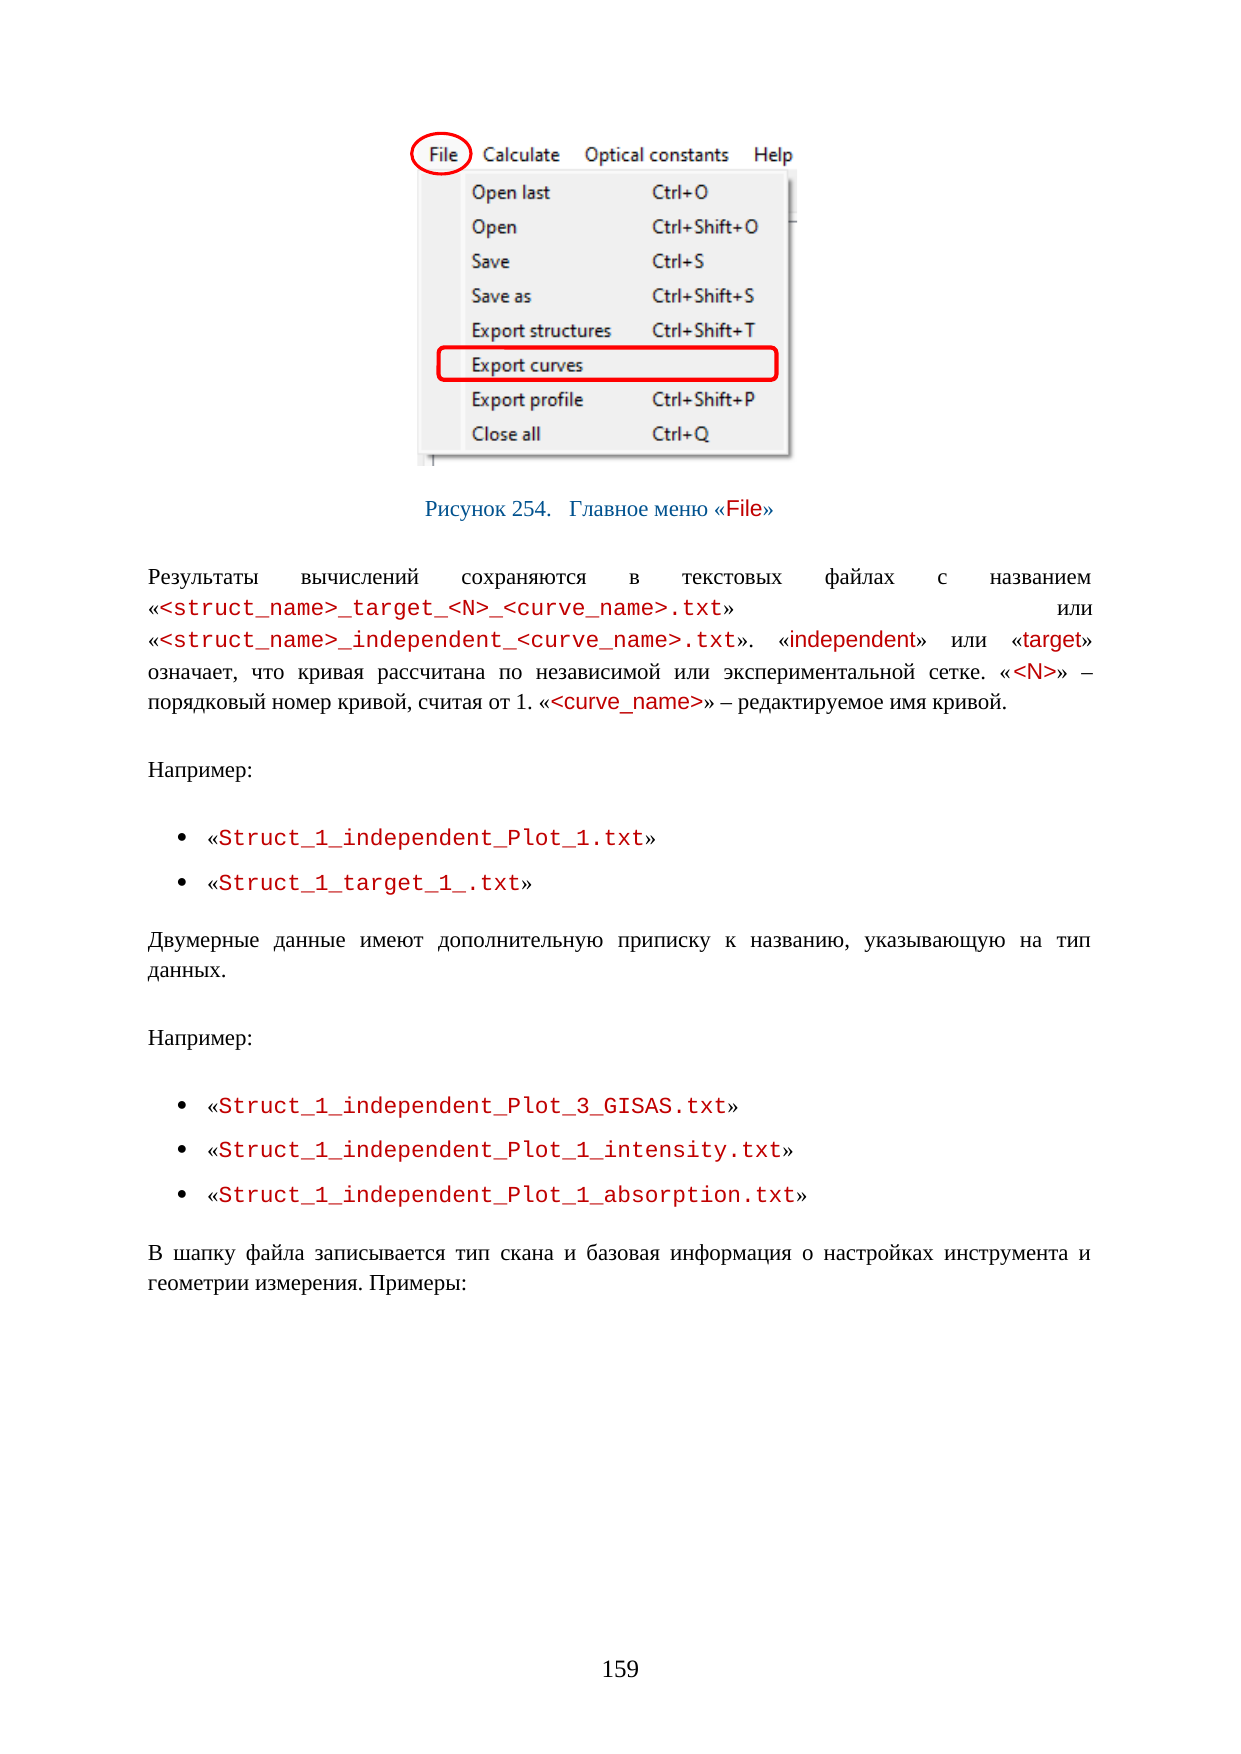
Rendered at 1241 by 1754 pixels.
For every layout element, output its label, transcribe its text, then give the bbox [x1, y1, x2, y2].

text Например: [148, 756, 1093, 782]
text В шапку файла записывается тип скана и базовая информация о настройках инструмента и геометрии измерения. Примеры: [148, 1239, 1093, 1295]
list «Struct_1_target_1_.txt» [178, 869, 1093, 897]
text Например: [148, 1024, 1093, 1050]
list Главное меню «File» [178, 133, 1093, 522]
list «Struct_1_independent_Plot_1_absorption.txt» [178, 1181, 1093, 1210]
text Результаты вычислений сохраняются в текстовых файлах с названием «<struct_name>_target_<N>_<curve_name>.txt» или «<struct_name>_independent_<curve_name>.txt». «independent» или «target» означает, что кривая рассчитана по независимой или экспериментальной сетке. «<N>» – порядковый номер кривой, считая от 1. «<curve_name>» – редактируемое имя кривой. [148, 563, 1093, 714]
list «Struct_1_independent_Plot_1.txt» [178, 824, 1093, 852]
list «Struct_1_independent_Plot_3_GISAS.txt» [178, 1092, 1093, 1120]
list «Struct_1_independent_Plot_1_intensity.txt» [178, 1137, 1093, 1165]
text Двумерные данные имеют дополнительную приписку к названию, указывающую на тип данных. [148, 926, 1093, 983]
